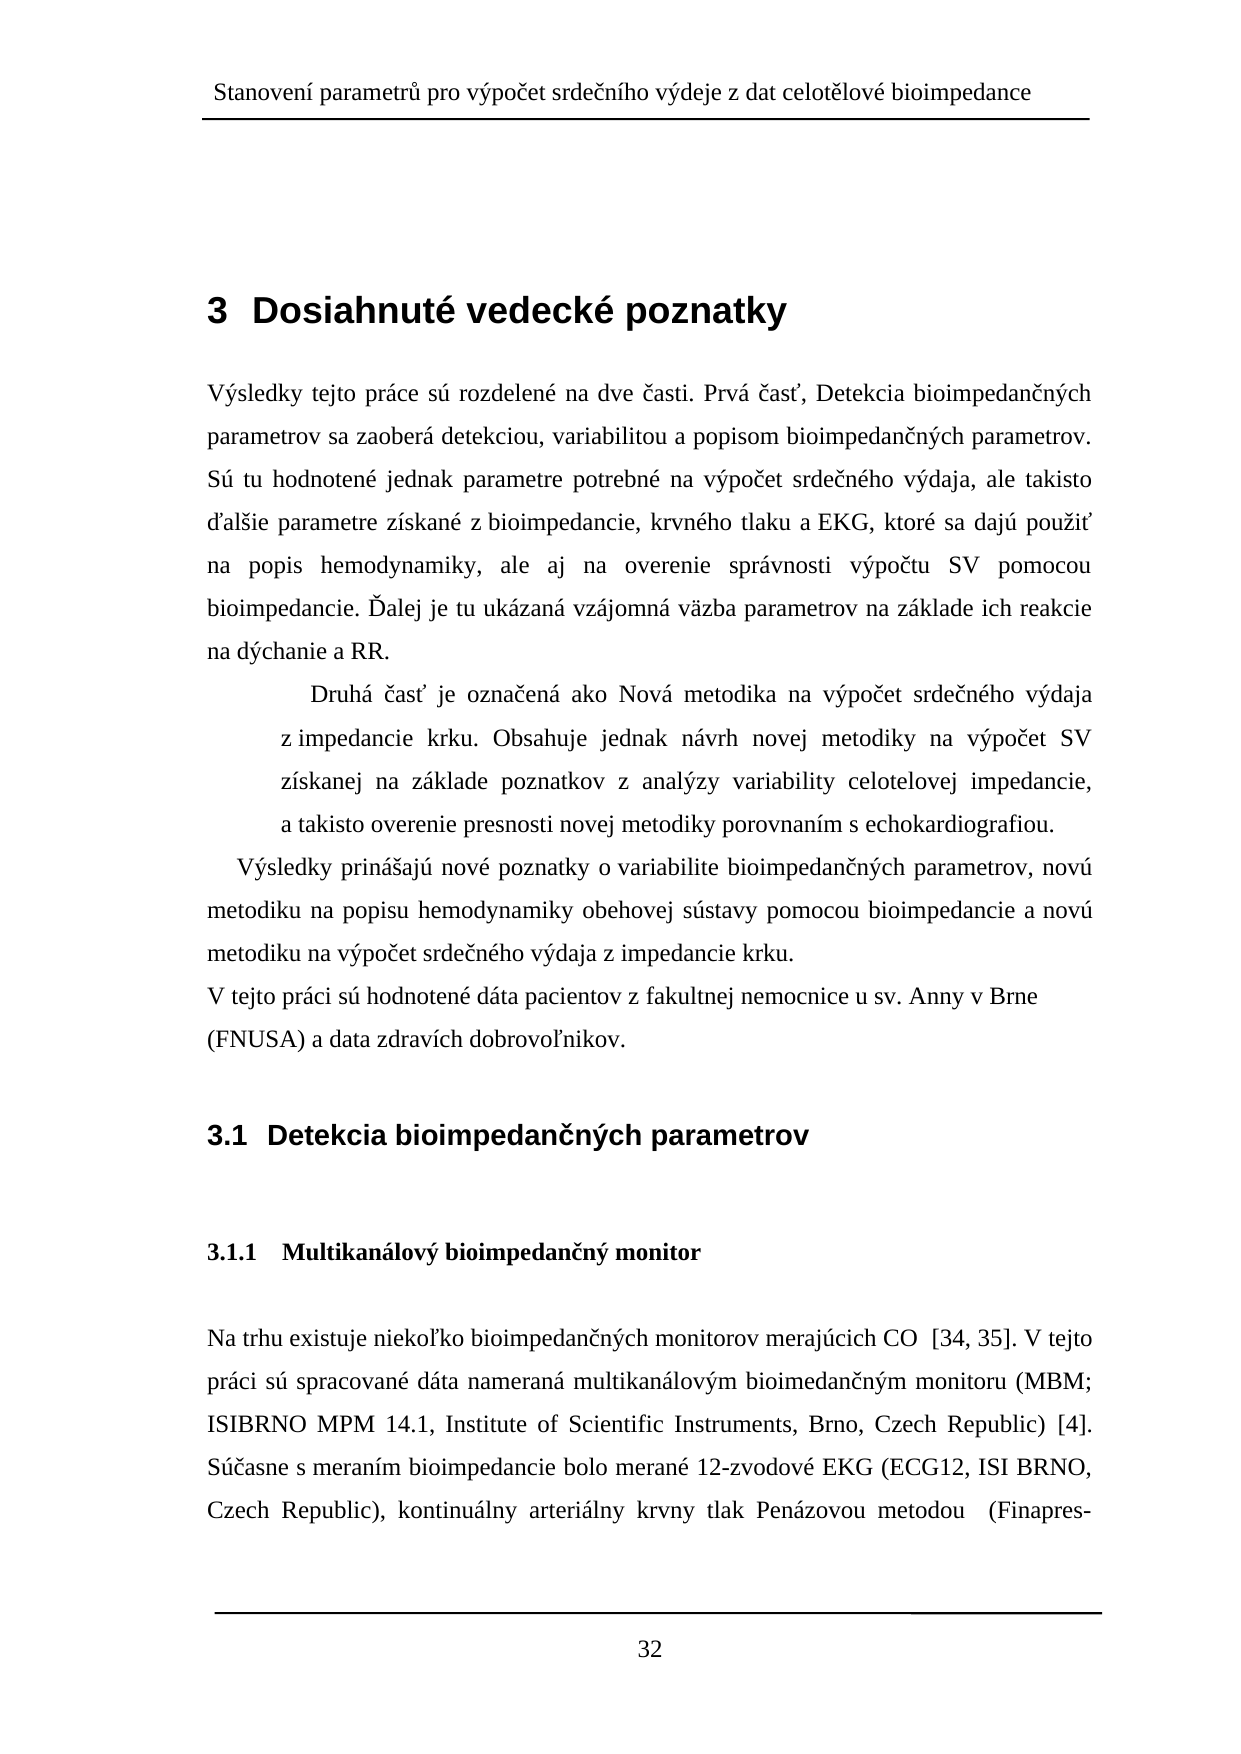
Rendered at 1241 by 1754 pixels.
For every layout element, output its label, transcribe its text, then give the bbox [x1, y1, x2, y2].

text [207, 1323, 1092, 1524]
text V tejto práci sú hodnotené dáta pacientov z fakultnej nemocnice u sv. Anny v Brne (FNUSA) a data zdravích dobrovoľnikov. [207, 981, 1092, 1053]
subtitle Dosiahnuté vedecké poznatky [207, 288, 1092, 331]
text Výsledky tejto práce sú rozdelené na dve časti. Prvá časť, Detekcia bioimpedančných parametrov sa zaoberá detekciou, variabilitou a popisom bioimpedančných parametrov. Sú tu hodnotené jednak parametre potrebné na výpočet srdečného výdaja, ale takisto ďalšie parametre získané z bioimpedancie, krvného tlaku a EKG, ktoré sa dajú použiť na popis hemodynamiky, ale aj na overenie správnosti výpočtu SV pomocou bioimpedancie. Ďalej je tu ukázaná vzájomná väzba parametrov na základe ich reakcie na dýchanie a RR. [207, 378, 1092, 665]
text Druhá časť je označená ako Nová metodika na výpočet srdečného výdaja z impedancie krku. Obsahuje jednak návrh novej metodiky na výpočet SV získanej na základe poznatkov z analýzy variability celotelovej impedancie, a takisto overenie presnosti novej metodiky porovnaním s echokardiografiou. [281, 679, 1092, 838]
subtitle Multikanálový bioimpedančný monitor [207, 1237, 1092, 1265]
subtitle Detekcia bioimpedančných parametrov [207, 1118, 1092, 1152]
text Výsledky prinášajú nové poznatky o variabilite bioimpedančných parametrov, novú metodiku na popisu hemodynamiky obehovej sústavy pomocou bioimpedancie a novú metodiku na výpočet srdečného výdaja z impedancie krku. [207, 852, 1092, 967]
